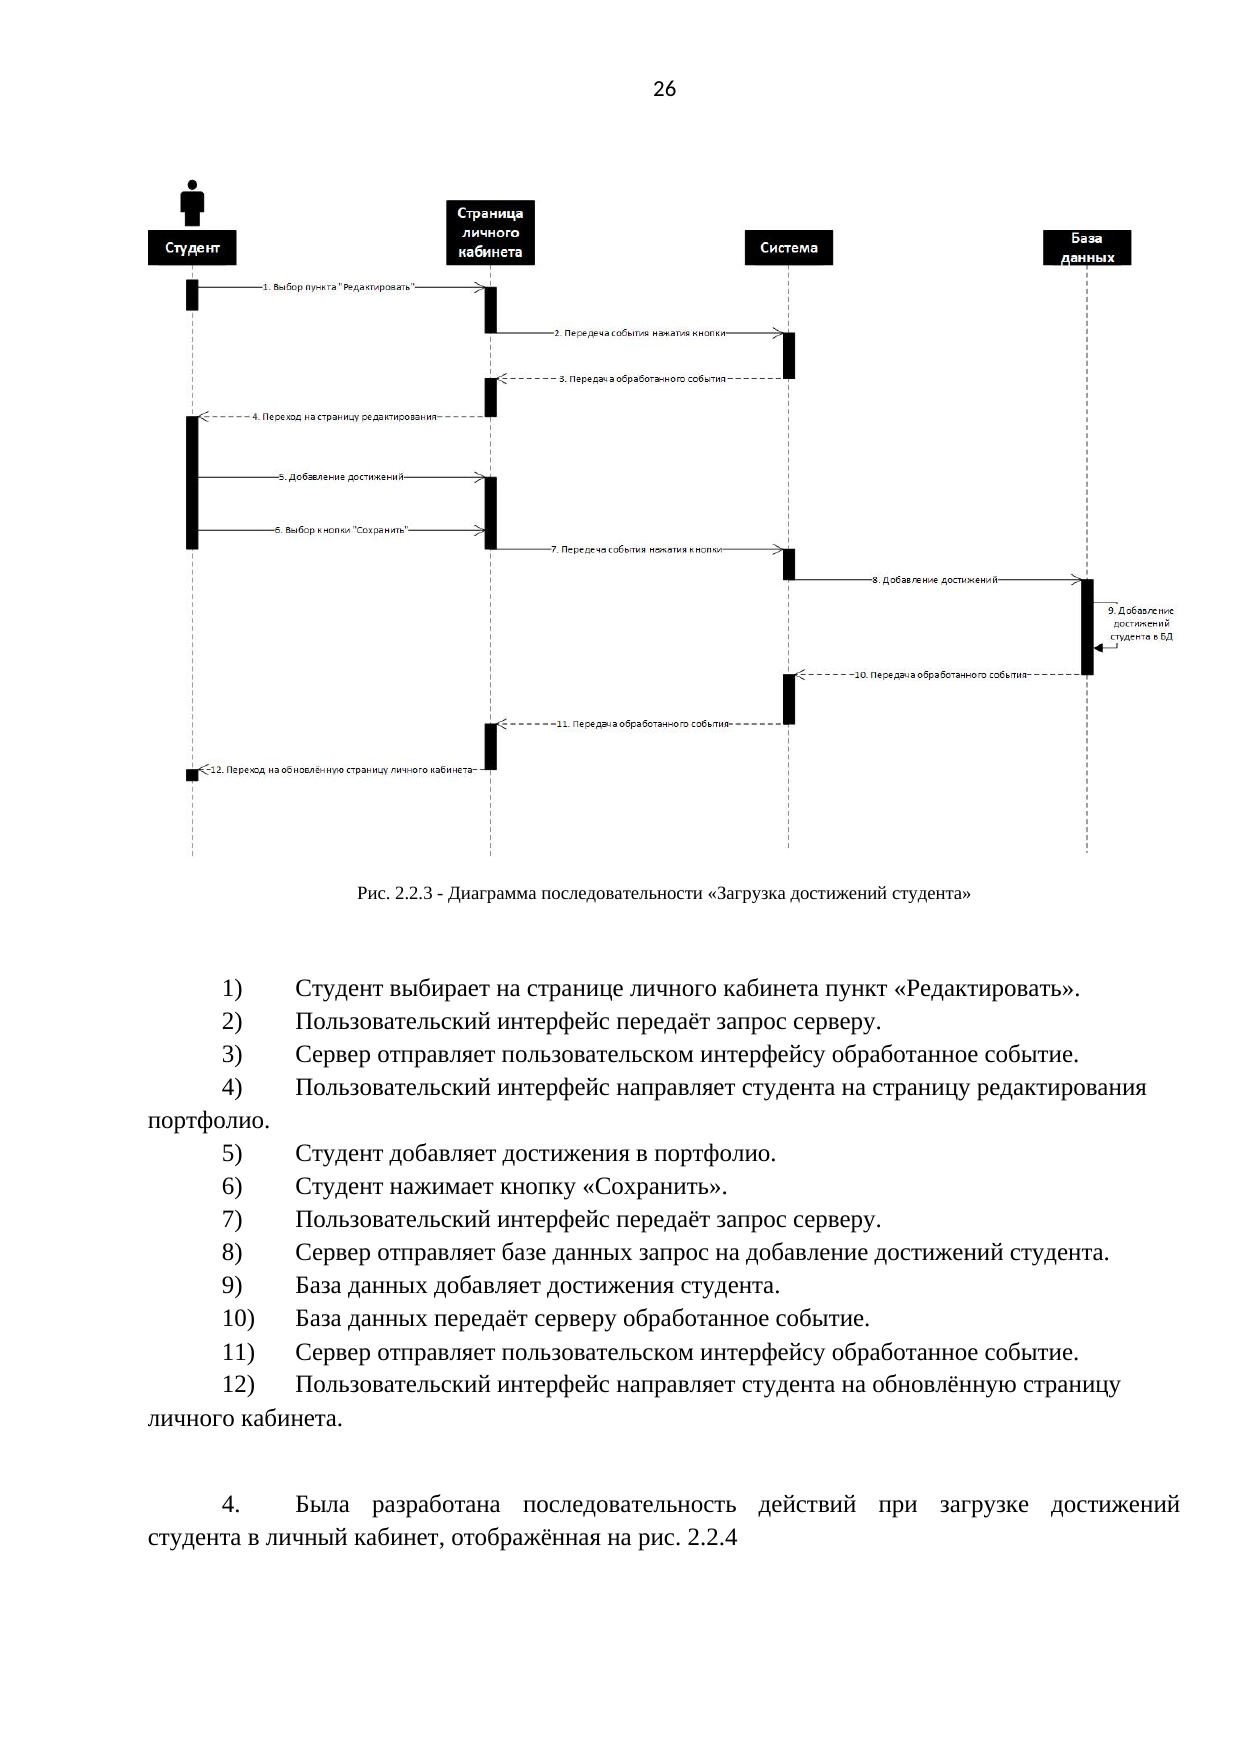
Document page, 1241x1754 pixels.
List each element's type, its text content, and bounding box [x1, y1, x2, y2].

list База данных добавляет достижения студента. [148, 1271, 1181, 1299]
list Сервер отправляет базе данных запрос на добавление достижений студента. [148, 1237, 1181, 1266]
list Пользовательский интерфейс передаёт запрос серверу. [148, 1006, 1181, 1035]
list Сервер отправляет пользовательском интерфейсу обработанное событие. [148, 1039, 1181, 1068]
list База данных передаёт серверу обработанное событие. [148, 1303, 1181, 1332]
text Рис. 2.2.3 - Диаграмма последовательности «Загрузка достижений студента» [148, 882, 1181, 904]
list Сервер отправляет пользовательском интерфейсу обработанное событие. [148, 1337, 1181, 1365]
picture [147, 179, 1181, 857]
list Студент выбирает на странице личного кабинета пункт «Редактировать». [148, 973, 1181, 1002]
list Пользовательский интерфейс направляет студента на обновлённую страницу личного кабинета. [148, 1369, 1181, 1431]
list Студент добавляет достижения в портфолио. [148, 1138, 1181, 1167]
list Студент нажимает кнопку «Сохранить». [148, 1171, 1181, 1200]
list Пользовательский интерфейс передаёт запрос серверу. [148, 1204, 1181, 1233]
text 4. Была разработана последовательность действий при загрузке достижений студента в личный кабинет, отображённая на рис. 2.2.4 [148, 1489, 1181, 1551]
list Пользовательский интерфейс направляет студента на страницу редактирования портфолио. [148, 1072, 1181, 1134]
